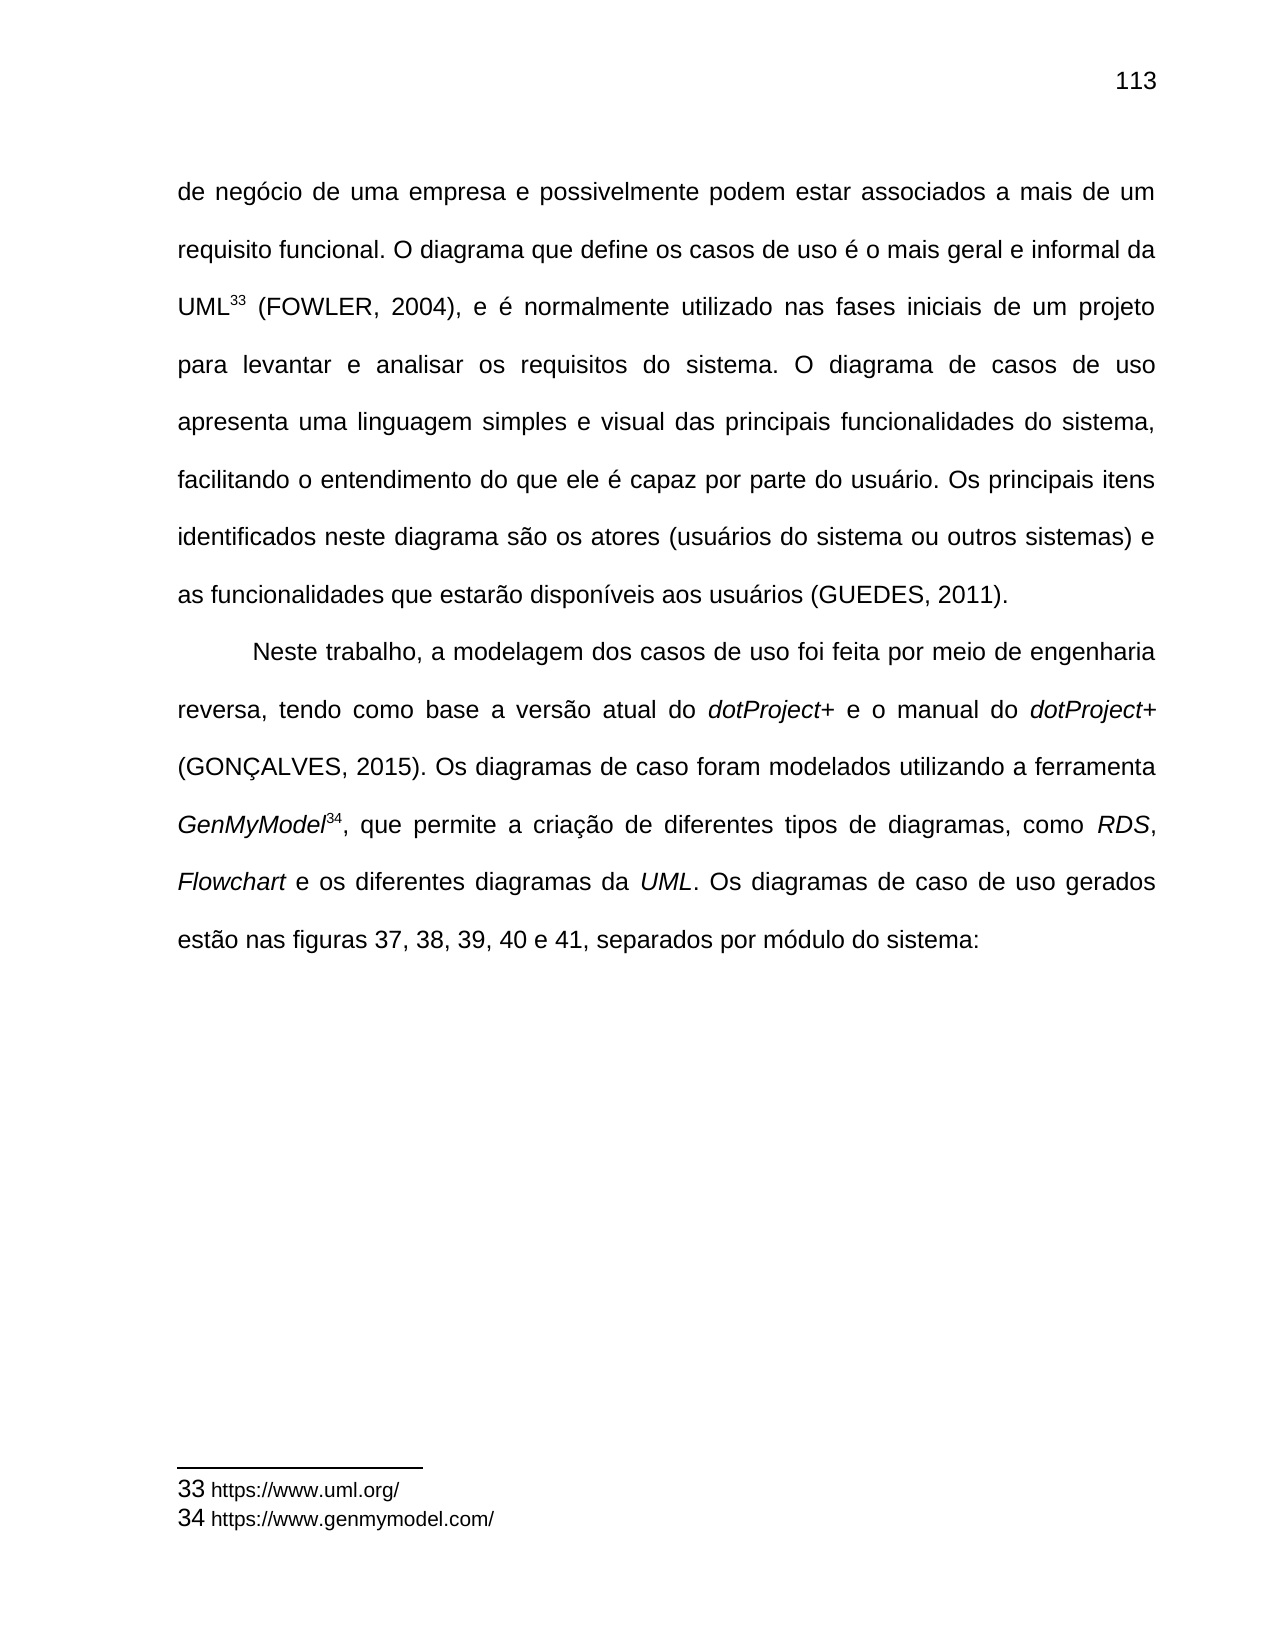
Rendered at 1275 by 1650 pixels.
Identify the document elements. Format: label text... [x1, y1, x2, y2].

text Neste trabalho, a modelagem dos casos de uso foi feita por meio de engenharia reversa, tendo como base a versão atual do dotProject+ e o manual do dotProject+ (GONÇALVES, 2015). Os diagramas de caso foram modelados utilizando a ferramenta GenMyModel, que permite a criação de diferentes tipos de diagramas, como RDS, Flowchart e os diferentes diagramas da UML. Os diagramas de caso de uso gerados estão nas figuras 37, 38, 39, 40 e 41, separados por módulo do sistema: [177, 637, 1157, 953]
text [177, 177, 1157, 608]
